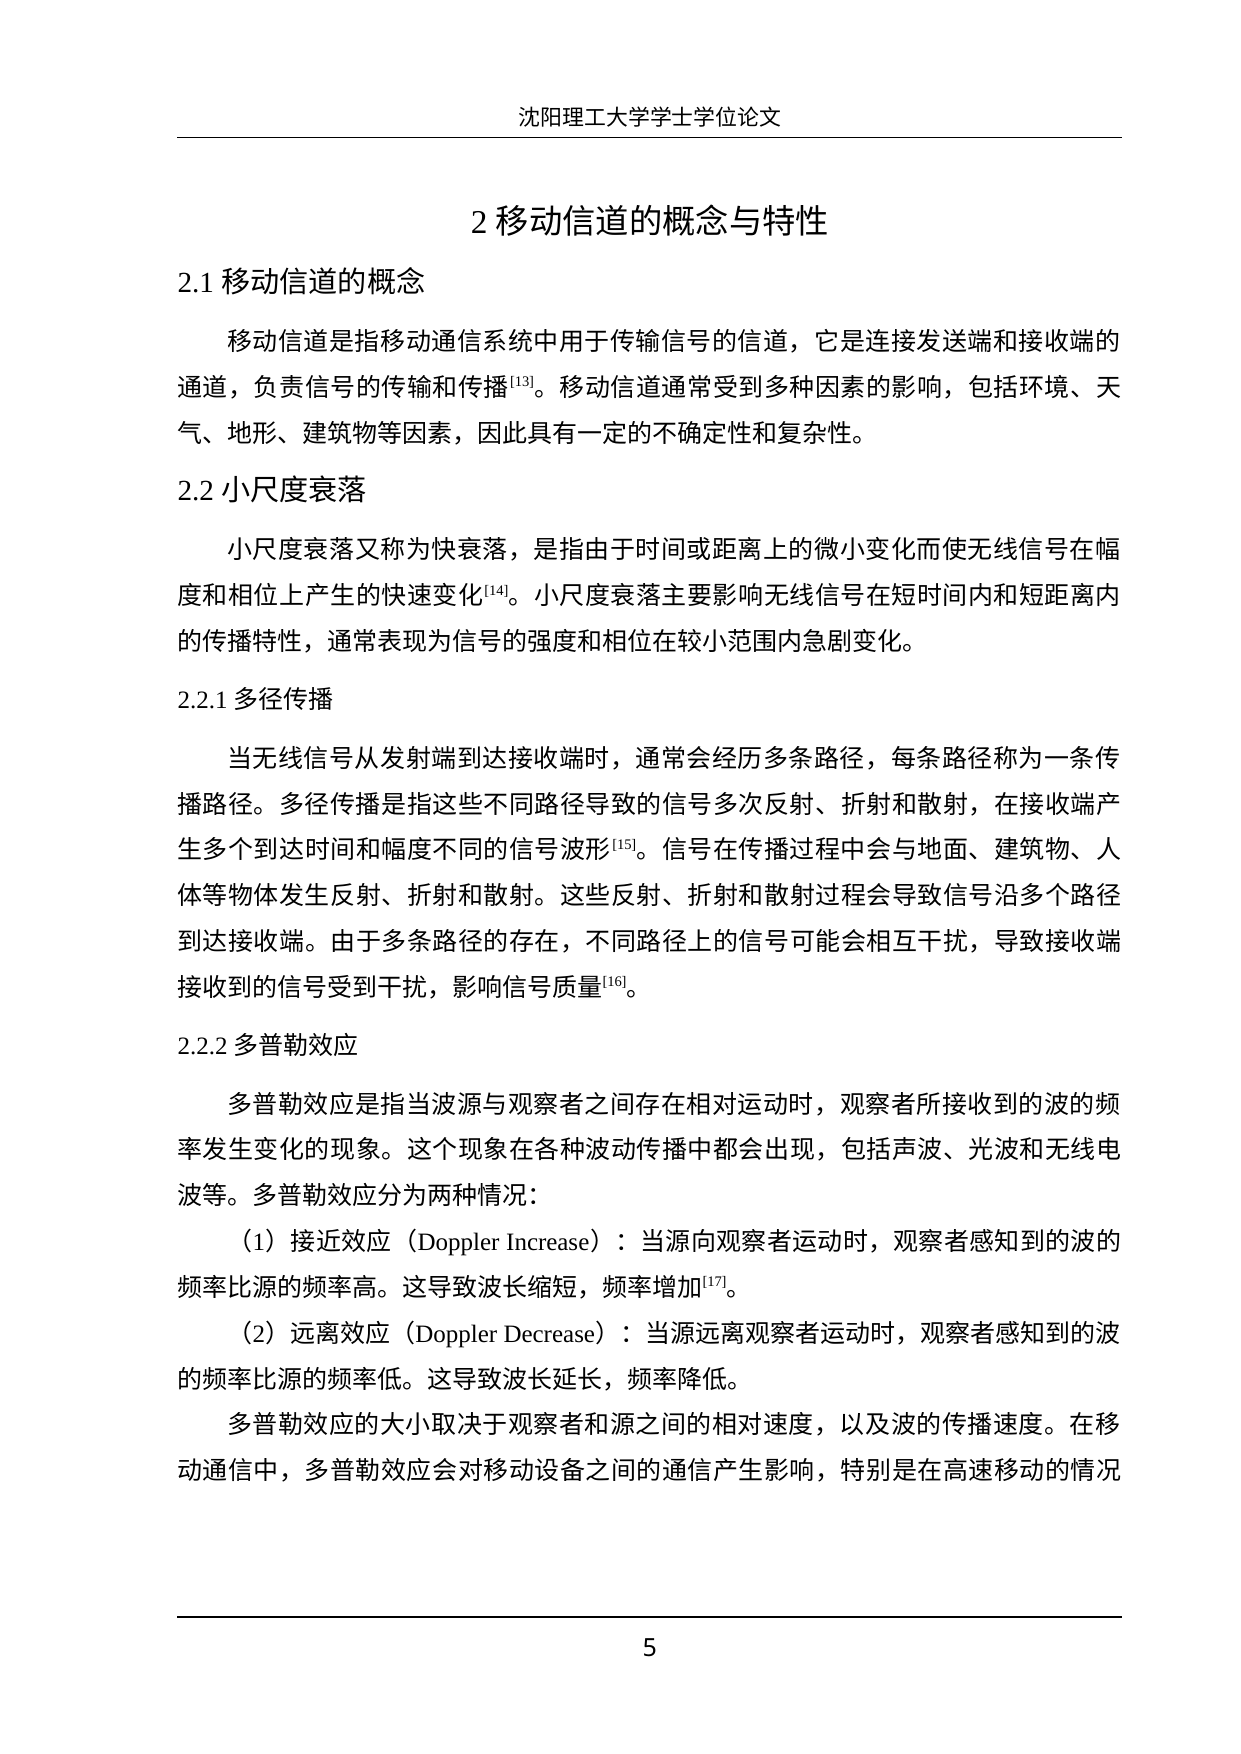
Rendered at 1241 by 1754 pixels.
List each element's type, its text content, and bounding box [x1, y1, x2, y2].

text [177, 1397, 1122, 1489]
subtitle 2 移动信道的概念与特性 [177, 197, 1122, 243]
text 小尺度衰落又称为快衰落，是指由于时间或距离上的微小变化而使无线信号在幅度和相位上产生的快速变化[14]。小尺度衰落主要影响无线信号在短时间内和短距离内的传播特性，通常表现为信号的强度和相位在较小范围内急剧变化。 [177, 522, 1122, 660]
subtitle 2.2.2 多普勒效应 [177, 1018, 1122, 1064]
text （2）远离效应（Doppler Decrease）：当源远离观察者运动时，观察者感知到的波的频率比源的频率低。这导致波长延长，频率降低。 [177, 1306, 1122, 1397]
subtitle 2.2 小尺度衰落 [177, 464, 1122, 510]
subtitle 2.1 移动信道的概念 [177, 256, 1122, 301]
text 当无线信号从发射端到达接收端时，通常会经历多条路径，每条路径称为一条传播路径。多径传播是指这些不同路径导致的信号多次反射、折射和散射，在接收端产生多个到达时间和幅度不同的信号波形[15]。信号在传播过程中会与地面、建筑物、人体等物体发生反射、折射和散射。这些反射、折射和散射过程会导致信号沿多个路径到达接收端。由于多条路径的存在，不同路径上的信号可能会相互干扰，导致接收端接收到的信号受到干扰，影响信号质量[16]。 [177, 731, 1122, 1006]
text 移动信道是指移动通信系统中用于传输信号的信道，它是连接发送端和接收端的通道，负责信号的传输和传播[13]。移动信道通常受到多种因素的影响，包括环境、天气、地形、建筑物等因素，因此具有一定的不确定性和复杂性。 [177, 314, 1122, 451]
text 多普勒效应是指当波源与观察者之间存在相对运动时，观察者所接收到的波的频率发生变化的现象。这个现象在各种波动传播中都会出现，包括声波、光波和无线电波等。多普勒效应分为两种情况： [177, 1076, 1122, 1214]
subtitle 2.2.1 多径传播 [177, 672, 1122, 718]
text （1）接近效应（Doppler Increase）：当源向观察者运动时，观察者感知到的波的频率比源的频率高。这导致波长缩短，频率增加[17]。 [177, 1214, 1122, 1306]
